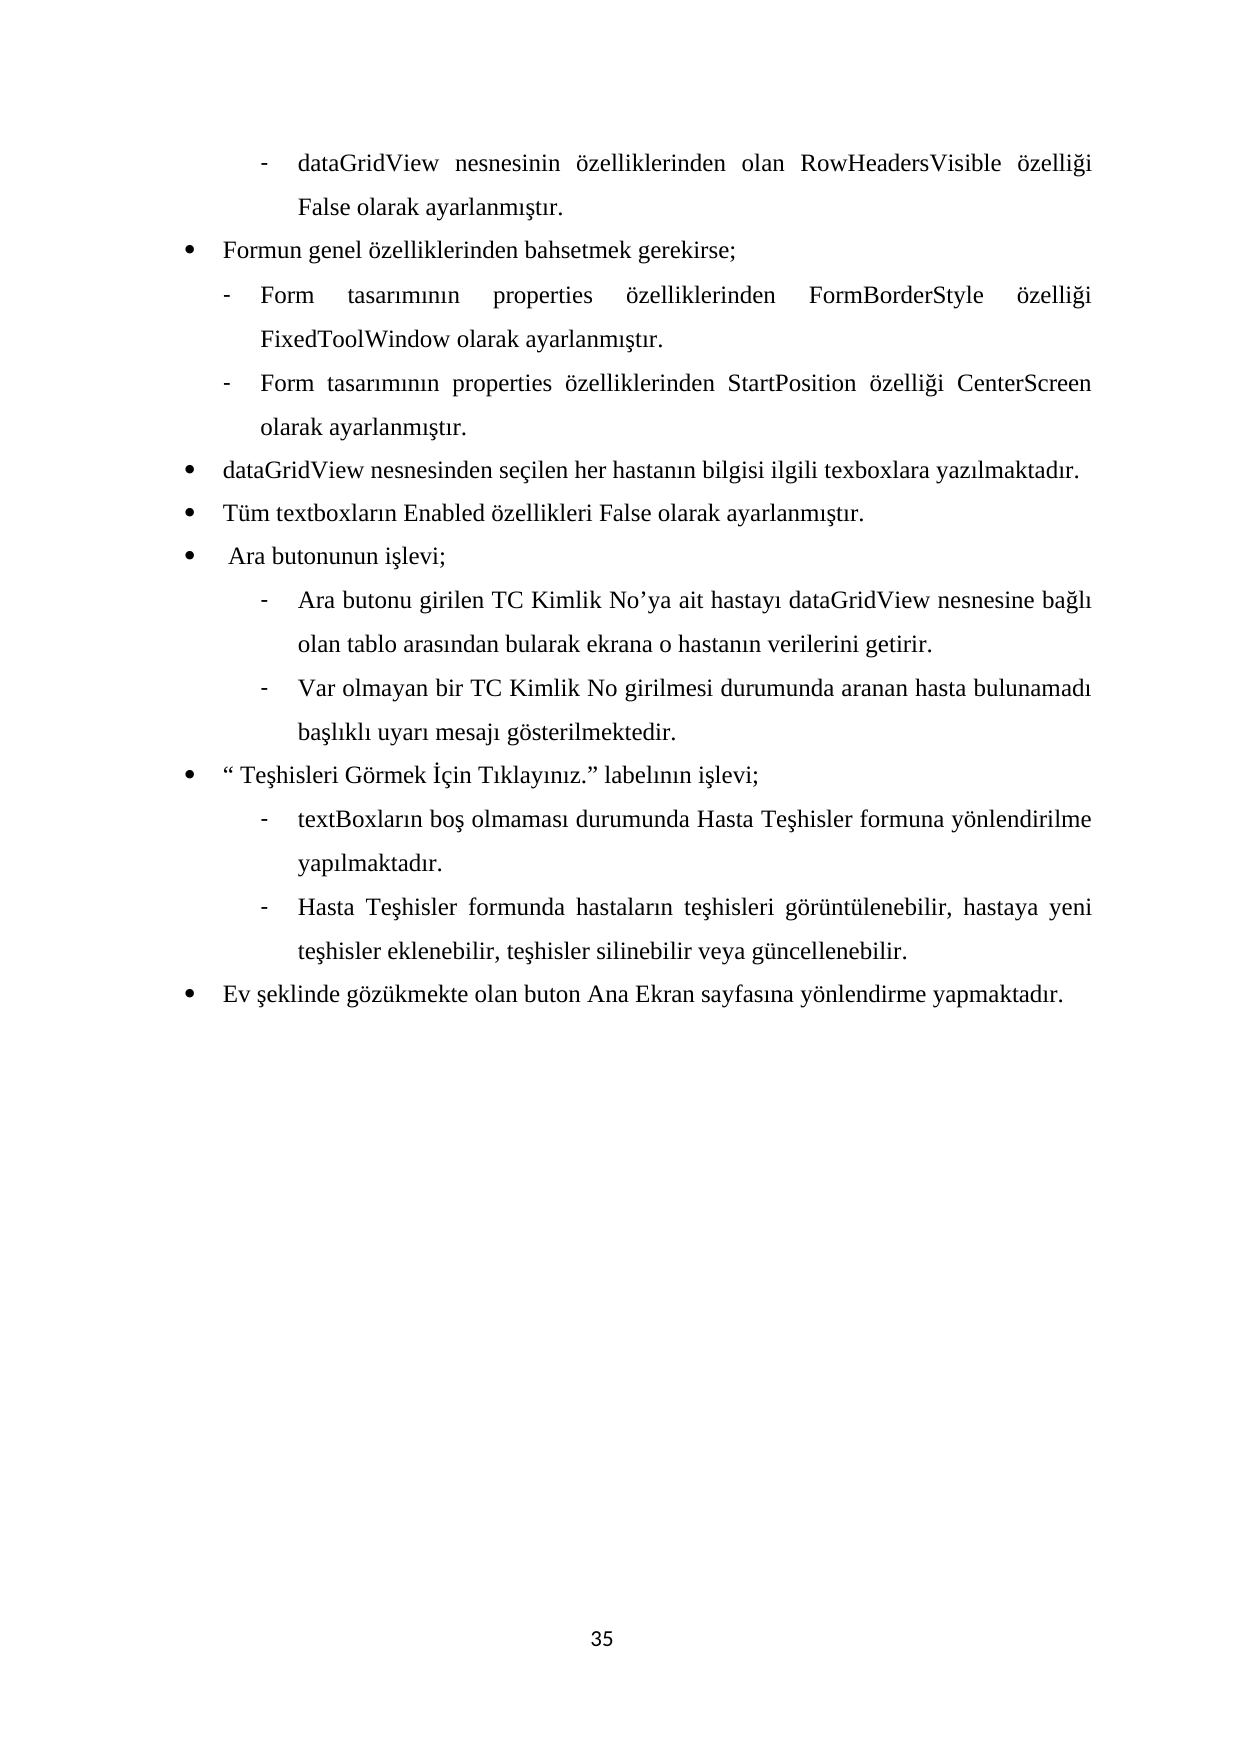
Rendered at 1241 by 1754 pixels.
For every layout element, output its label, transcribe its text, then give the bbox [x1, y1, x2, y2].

list textBoxların boş olmaması durumunda Hasta Teşhisler formuna yönlendirilme yapılmaktadır. [260, 803, 1093, 877]
list Form tasarımının properties özelliklerinden FormBorderStyle özelliği FixedToolWindow olarak ayarlanmıştır. [223, 279, 1093, 352]
list Ara butonunun işlevi; [185, 541, 1093, 570]
list Hasta Teşhisler formunda hastaların teşhisleri görüntülenebilir, hastaya yeni teşhisler eklenebilir, teşhisler silinebilir veya güncellenebilir. [260, 891, 1093, 965]
list Form tasarımının properties özelliklerinden StartPosition özelliği CenterScreen olarak ayarlanmıştır. [223, 367, 1093, 440]
list Var olmayan bir TC Kimlik No girilmesi durumunda aranan hasta bulunamadı başlıklı uyarı mesajı gösterilmektedir. [260, 672, 1093, 746]
list dataGridView nesnesinden seçilen her hastanın bilgisi ilgili texboxlara yazılmaktadır. [185, 455, 1093, 483]
list dataGridView nesnesinin özelliklerinden olan RowHeadersVisible özelliği False olarak ayarlanmıştır. [260, 148, 1093, 221]
list “ Teşhisleri Görmek İçin Tıklayınız.” labelının işlevi; [185, 760, 1093, 789]
list Ev şeklinde gözükmekte olan buton Ana Ekran sayfasına yönlendirme yapmaktadır. [185, 979, 1093, 1008]
list Ara butonu girilen TC Kimlik No’ya ait hastayı dataGridView nesnesine bağlı olan tablo arasından bularak ekrana o hastanın verilerini getirir. [260, 584, 1093, 658]
list Formun genel özelliklerinden bahsetmek gerekirse; [185, 236, 1093, 264]
list Tüm textboxların Enabled özellikleri False olarak ayarlanmıştır. [185, 498, 1093, 527]
